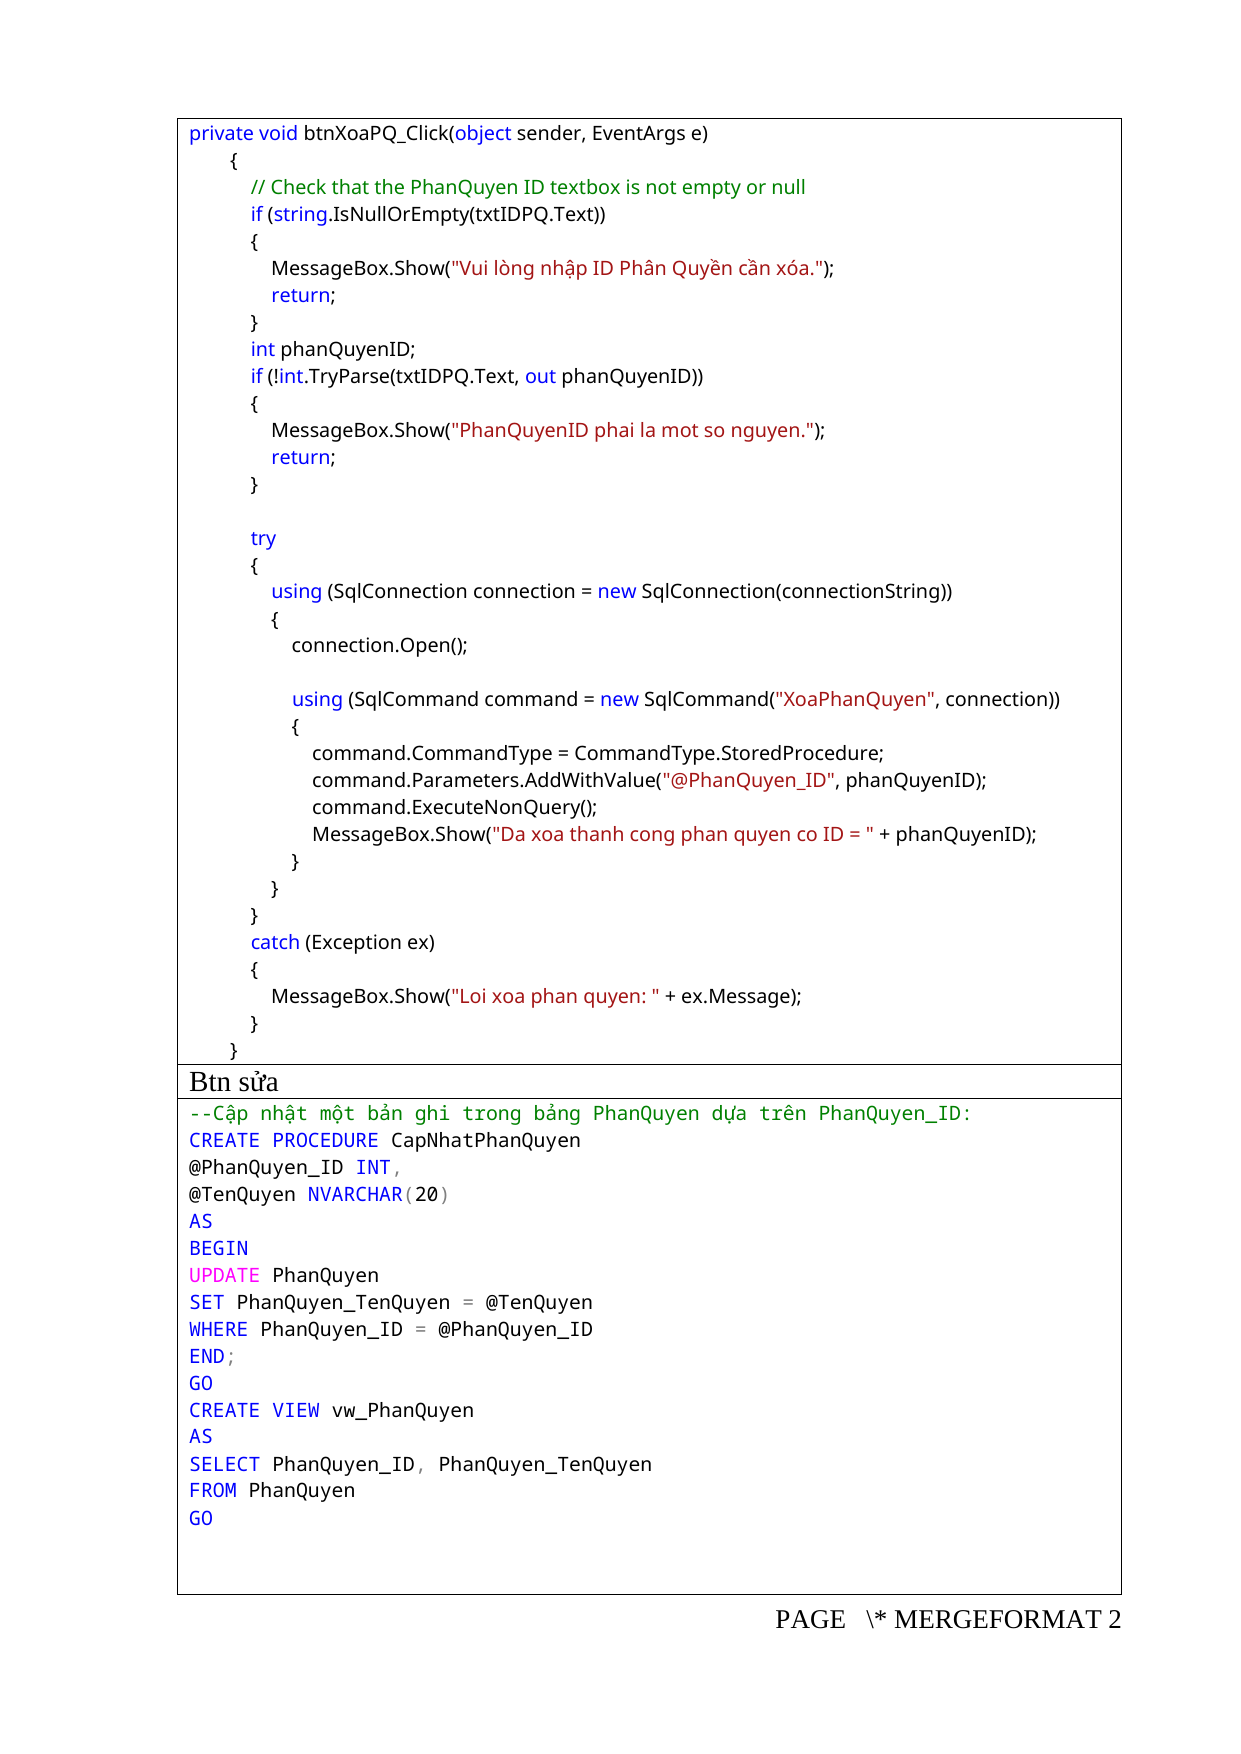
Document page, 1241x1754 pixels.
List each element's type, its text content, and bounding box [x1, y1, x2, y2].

table_cell private void btnXoaPQ_Click(object sender, EventArgs e) { // Check that the PhanQuyen ID textbox is not empty or null if (string.IsNullOrEmpty(txtIDPQ.Text)) { MessageBox.Show("Vui lòng nhập ID Phân Quyền cần xóa."); return; } int phanQuyenID; if (!int.TryParse(txtIDPQ.Text, out phanQuyenID)) { MessageBox.Show("PhanQuyenID phai la mot so nguyen."); return; } try { using (SqlConnection connection = new SqlConnection(connectionString)) { connection.Open(); using (SqlCommand command = new SqlCommand("XoaPhanQuyen", connection)) { command.CommandType = CommandType.StoredProcedure; command.Parameters.AddWithValue("@PhanQuyen_ID", phanQuyenID); command.ExecuteNonQuery(); MessageBox.Show("Da xoa thanh cong phan quyen co ID = " + phanQuyenID); } } } catch (Exception ex) { MessageBox.Show("Loi xoa phan quyen: " + ex.Message); } } [178, 119, 1121, 1063]
table_cell Btn sửa [178, 1065, 1121, 1098]
table_cell --Cập nhật một bản ghi trong bảng PhanQuyen dựa trên PhanQuyen_ID: CREATE PROCEDURE CapNhatPhanQuyen @PhanQuyen_ID INT, @TenQuyen NVARCHAR(20) AS BEGIN UPDATE PhanQuyen SET PhanQuyen_TenQuyen = @TenQuyen WHERE PhanQuyen_ID = @PhanQuyen_ID END; GO CREATE VIEW vw_PhanQuyen AS SELECT PhanQuyen_ID, PhanQuyen_TenQuyen FROM PhanQuyen GO [178, 1099, 1121, 1594]
